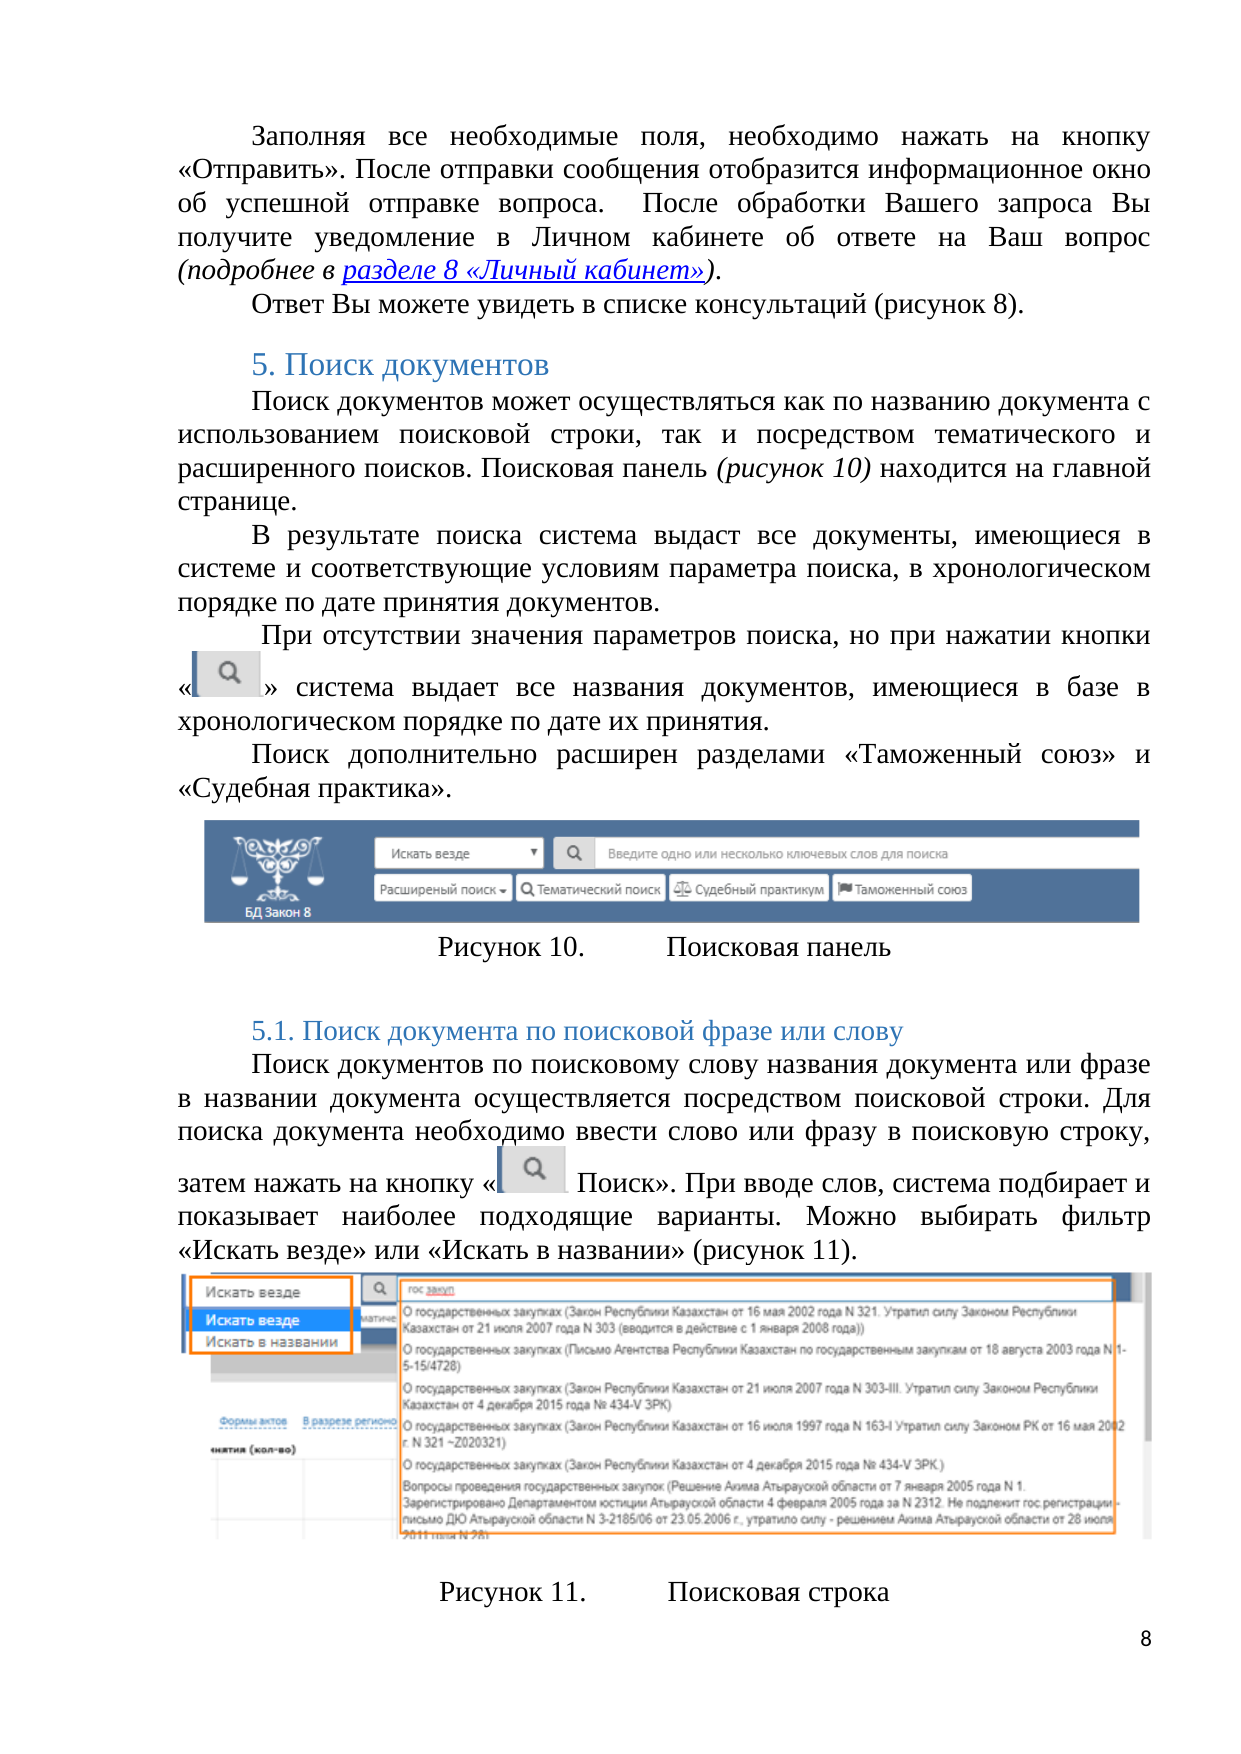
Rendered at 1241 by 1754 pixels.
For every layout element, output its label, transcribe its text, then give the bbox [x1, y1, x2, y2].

text Ответ Вы можете увидеть в списке консультаций (рисунок 8). [177, 286, 1152, 319]
text Поисковая строка [177, 1574, 1152, 1608]
picture [497, 1146, 569, 1193]
subtitle 5.1. Поиск документа по поисковой фразе или слову [177, 1013, 1152, 1046]
text Поиск дополнительно расширен разделами «Таможенный союз» и «Судебная практика». [177, 736, 1152, 803]
text Заполняя все необходимые поля, необходимо нажать на кнопку «Отправить». После отправки сообщения отобразится информационное окно об успешной отправке вопроса. После обработки Вашего запроса Вы получите уведомление в Личном кабинете об ответе на Ваш вопрос (подробнее в разделе 8 «Личный кабинет»). [177, 118, 1152, 286]
text При отсутствии значения параметров поиска, но при нажатии кнопки «» система выдает все названия документов, имеющиеся в базе в хронологическом порядке по дате их принятия. [177, 617, 1152, 736]
picture [177, 1265, 1152, 1558]
text В результате поиска система выдаст все документы, имеющиеся в системе и соответствующие условиям параметра поиска, в хронологическом порядке по дате принятия документов. [177, 517, 1152, 617]
subtitle 5. Поиск документов [177, 344, 1152, 383]
picture [204, 820, 1140, 923]
picture [191, 651, 264, 697]
text Поиск документов может осуществляться как по названию документа с использованием поисковой строки, так и посредством тематического и расширенного поисков. Поисковая панель (рисунок 10) находится на главной странице. [177, 383, 1152, 517]
text Поиск документов по поисковому слову названия документа или фразе в названии документа осуществляется посредством поисковой строки. Для поиска документа необходимо ввести слово или фразу в поисковую строку, затем нажать на кнопку « Поиск». При вводе слов, система подбирает и показывает наиболее подходящие варианты. Можно выбирать фильтр «Искать везде» или «Искать в названии» (рисунок 11). [177, 1046, 1152, 1265]
text Поисковая панель [177, 929, 1152, 962]
